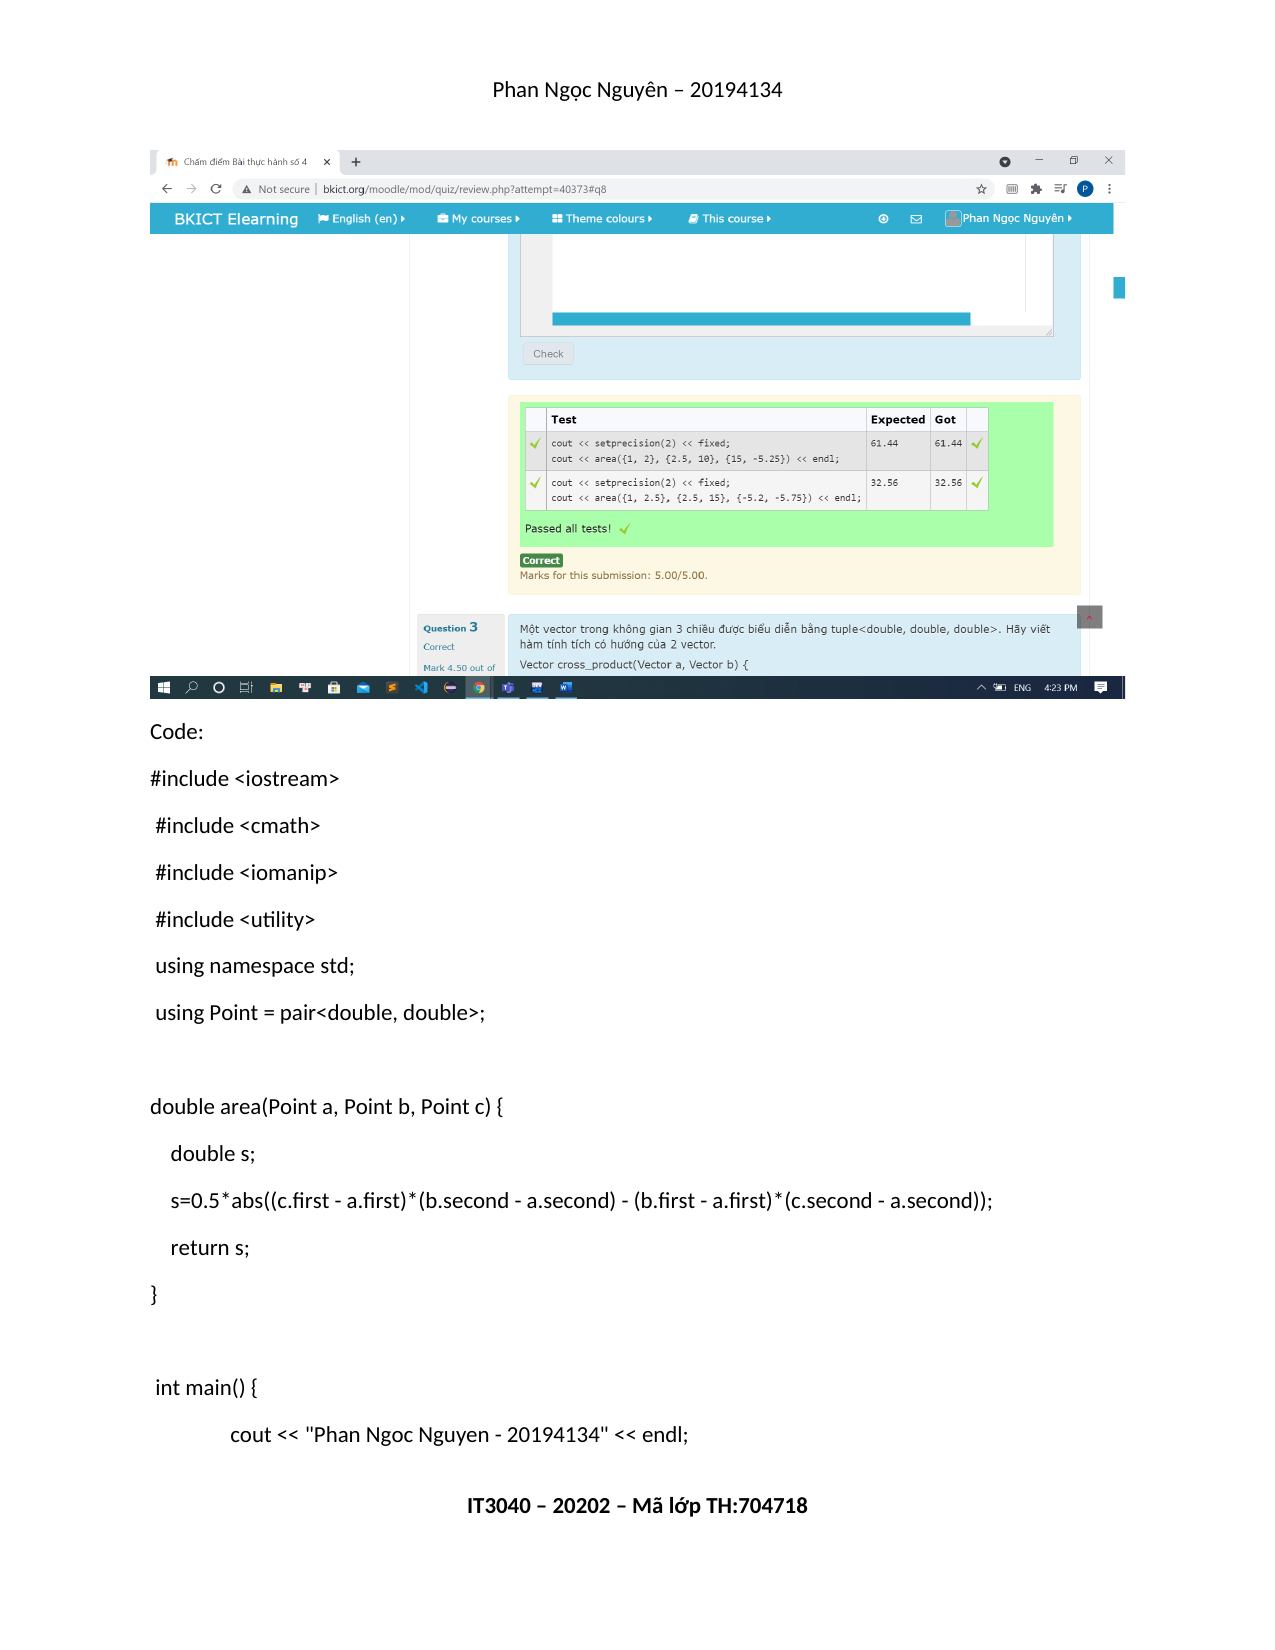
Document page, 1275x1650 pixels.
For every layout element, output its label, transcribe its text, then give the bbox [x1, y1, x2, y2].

text using namespace std; [150, 952, 1125, 980]
picture [150, 150, 1125, 699]
text double s; [150, 1139, 1125, 1167]
text #include <utility> [150, 905, 1125, 933]
text using Point = pair<double, double>; [150, 998, 1125, 1027]
text Code: [150, 717, 1125, 745]
text int main() { [150, 1373, 1125, 1402]
text return s; [150, 1233, 1125, 1261]
text cout << "Phan Ngoc Nguyen - 20194134" << endl; [150, 1420, 1125, 1448]
text #include <iostream> [150, 764, 1125, 792]
text } [150, 1280, 1125, 1308]
text double area(Point a, Point b, Point c) { [150, 1092, 1125, 1120]
text s=0.5*abs((c.first - a.first)*(b.second - a.second) - (b.first - a.first)*(c.second - a.second)); [150, 1186, 1125, 1214]
text #include <iomanip> [150, 858, 1125, 886]
text #include <cmath> [150, 811, 1125, 839]
